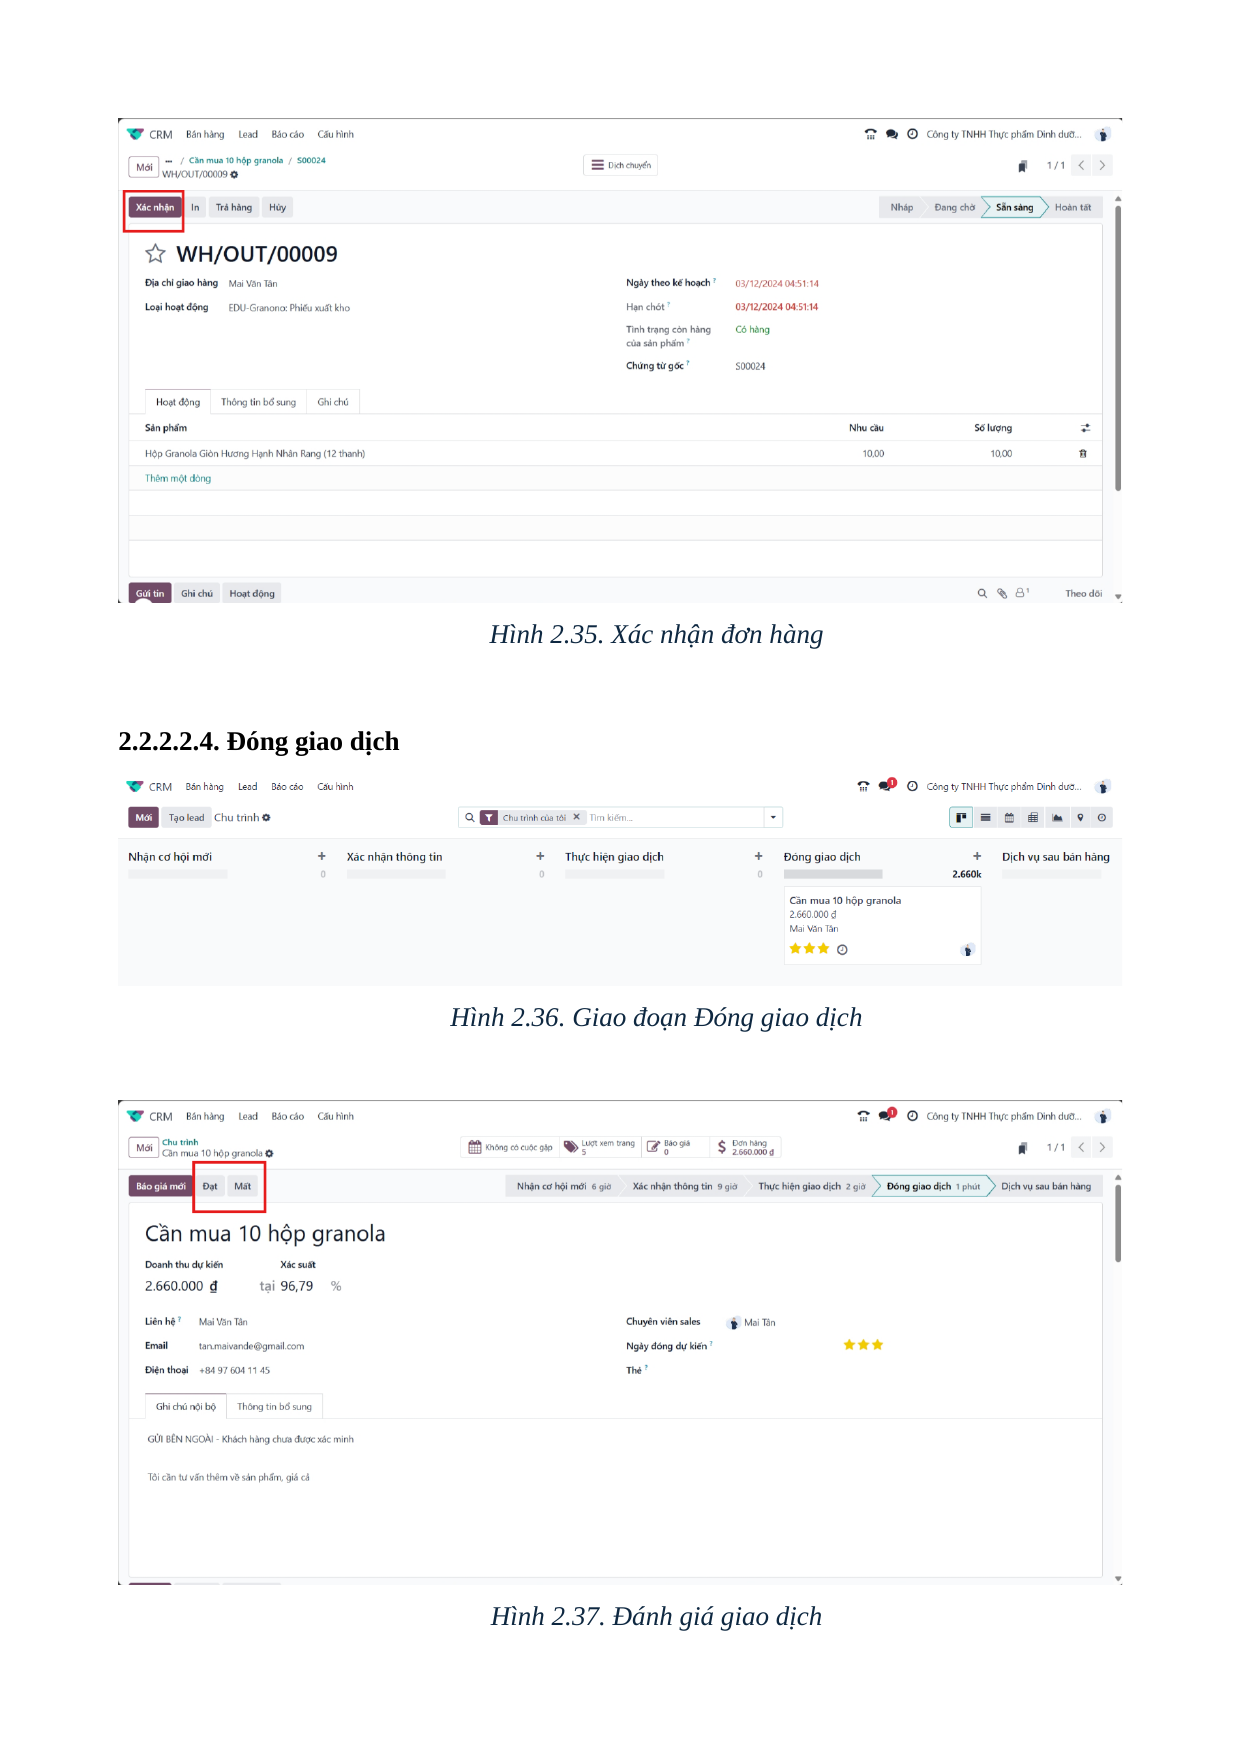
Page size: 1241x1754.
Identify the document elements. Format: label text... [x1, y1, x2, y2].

picture [118, 771, 1123, 986]
subtitle Đóng giao dịch [118, 725, 1122, 756]
picture [118, 1100, 1123, 1585]
picture [118, 118, 1123, 603]
